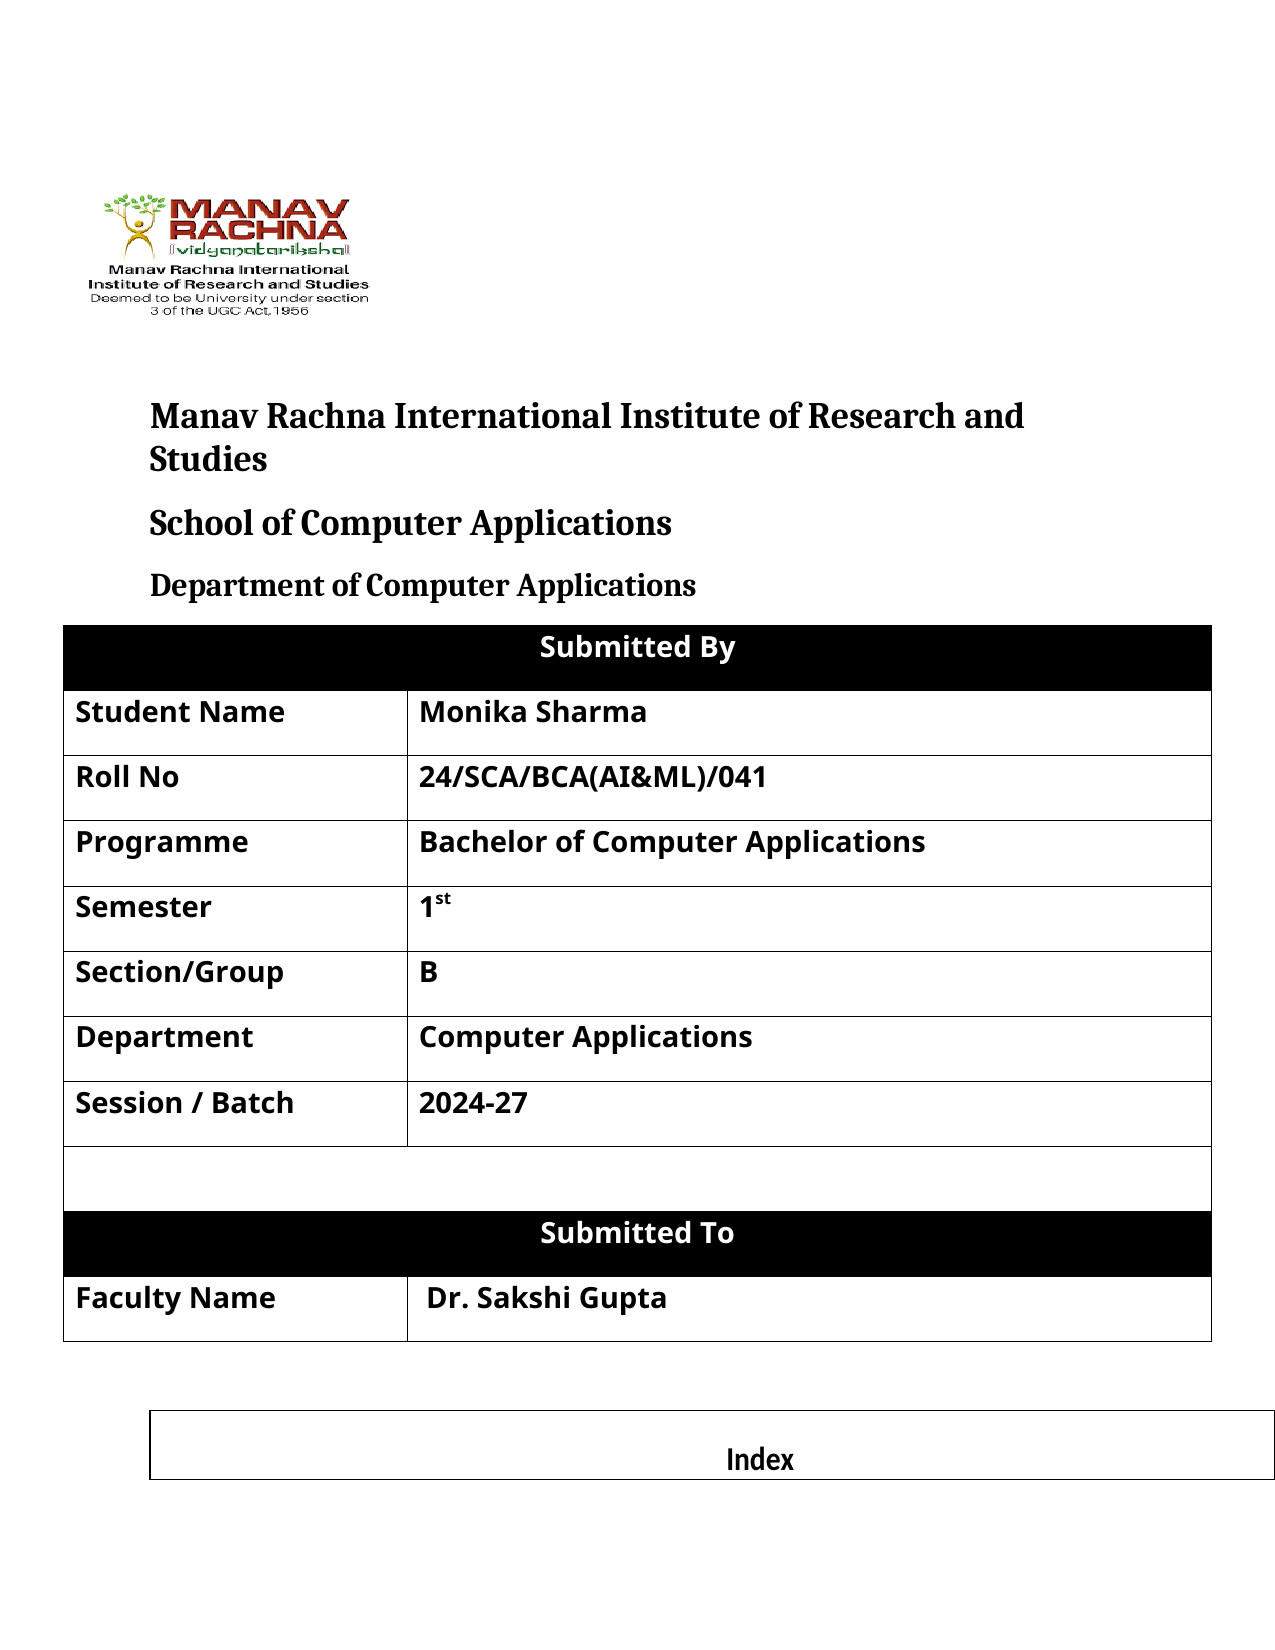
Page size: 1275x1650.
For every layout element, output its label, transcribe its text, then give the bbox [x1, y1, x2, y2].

text Department of Computer Applications [150, 566, 1125, 604]
table_cell Submitted To [64, 1212, 1211, 1276]
table_cell Session / Batch [64, 1082, 407, 1146]
table_header Index [151, 1411, 1274, 1478]
table_cell [64, 1147, 1211, 1211]
table_cell 24/SCA/BCA(AI&ML)/041 [408, 756, 1211, 820]
text School of Computer Applications [150, 502, 1125, 545]
table_header Submitted By [64, 626, 1211, 690]
table_cell Faculty Name [64, 1277, 407, 1341]
picture [82, 156, 370, 353]
table_cell Computer Applications [408, 1017, 1211, 1081]
table_cell Student Name [64, 691, 407, 755]
table_cell Section/Group [64, 952, 407, 1016]
table_cell Dr. Sakshi Gupta [408, 1277, 1211, 1341]
table_cell 1st [408, 887, 1211, 951]
table_cell Programme [64, 821, 407, 886]
table_cell Bachelor of Computer Applications [408, 821, 1211, 886]
table_cell Monika Sharma [408, 691, 1211, 755]
table_cell Department [64, 1017, 407, 1081]
table_cell Roll No [64, 756, 407, 820]
table_cell B [408, 952, 1211, 1016]
text Manav Rachna International Institute of Research and Studies [150, 395, 1125, 481]
table_cell Semester [64, 887, 407, 951]
table_cell 2024-27 [408, 1082, 1211, 1146]
